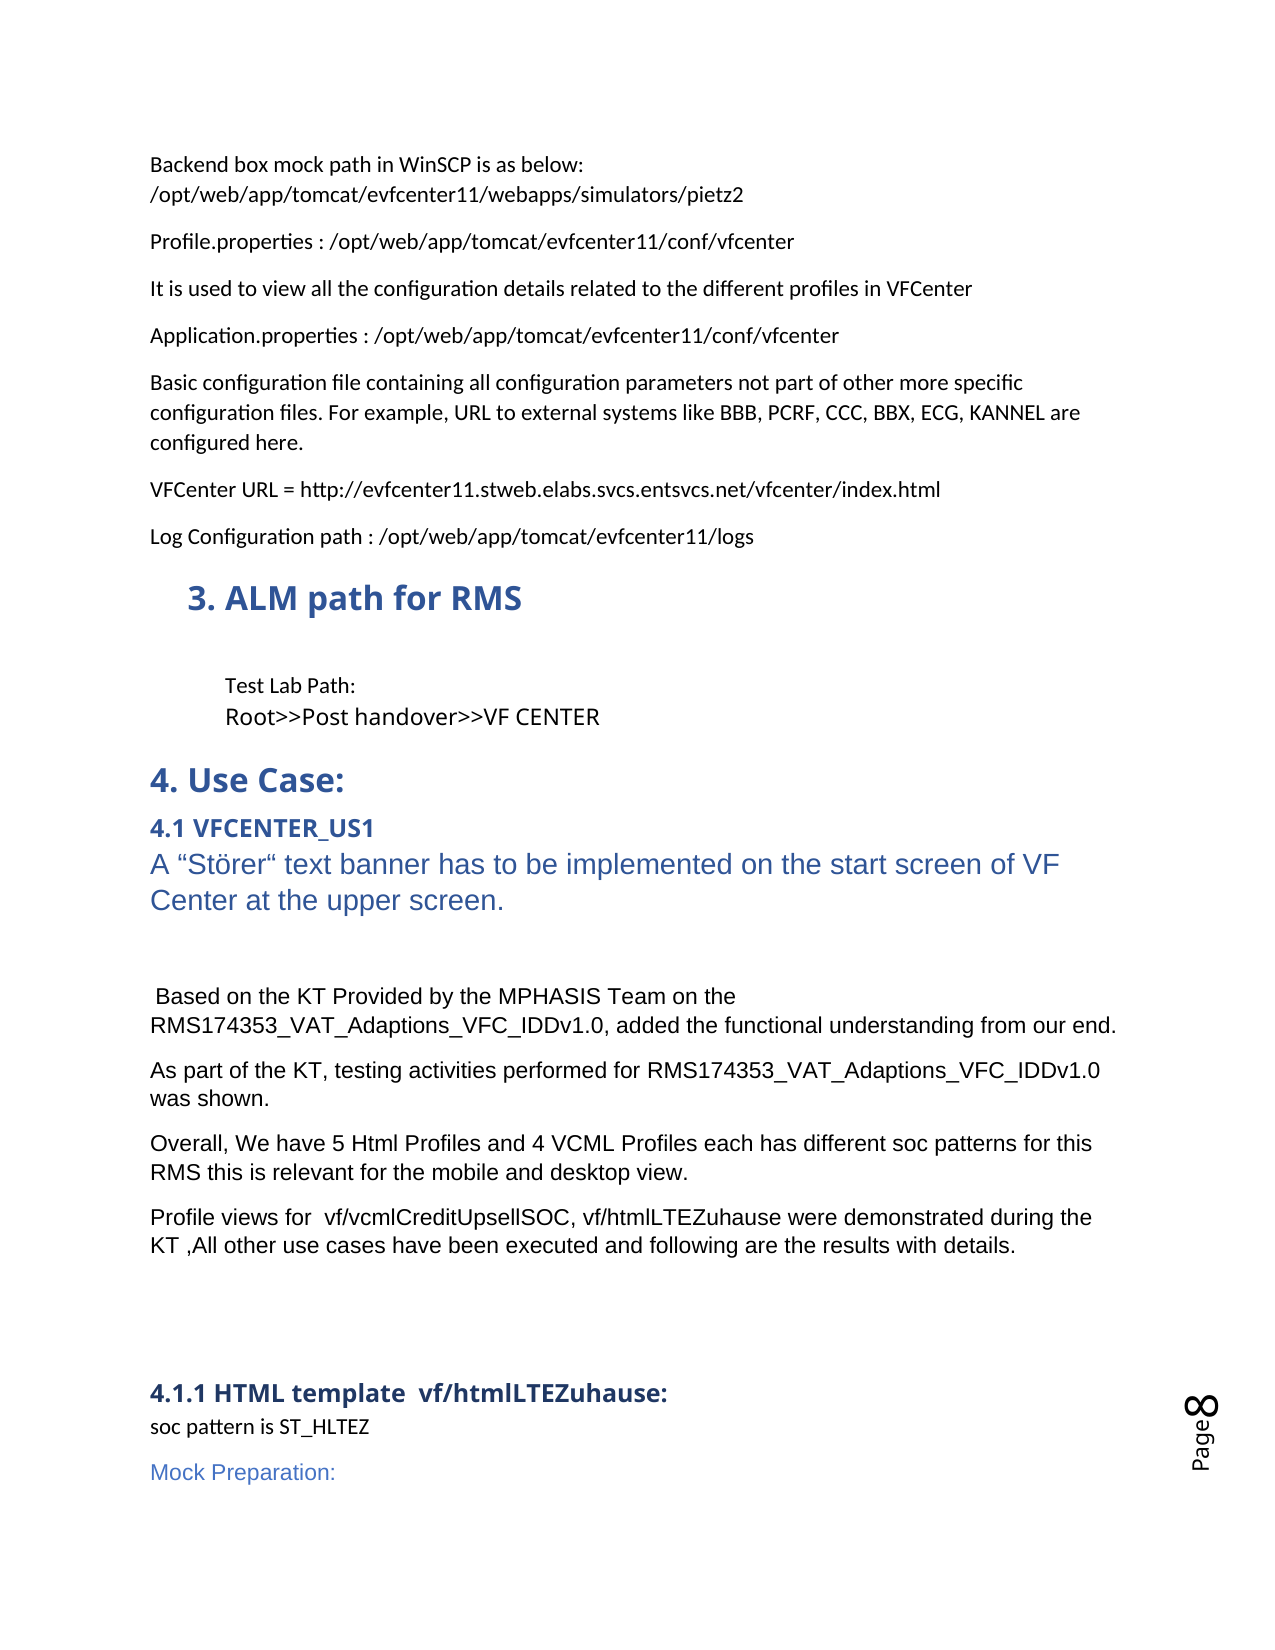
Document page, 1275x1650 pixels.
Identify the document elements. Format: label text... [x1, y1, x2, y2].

subtitle 4.1.1 HTML template vf/htmlLTEZuhause: [150, 1375, 1125, 1409]
subtitle ALM path for RMS [187, 575, 1125, 620]
subtitle 4. Use Case: [150, 757, 1125, 803]
text Profile views for vf/vcmlCreditUpsellSOC, vf/htmlLTEZuhause were demonstrated during the KT ,All other use cases have been executed and following are the results with details. [150, 1204, 1125, 1258]
text It is used to view all the configuration details related to the different profiles in VFCenter [150, 274, 1125, 302]
text Application.properties : /opt/web/app/tomcat/evfcenter11/conf/vfcenter [150, 321, 1125, 349]
text VFCenter URL = http://evfcenter11.stweb.elabs.svcs.entsvcs.net/vfcenter/index.html [150, 475, 1125, 503]
text Mock Preparation: [150, 1459, 1125, 1485]
text Log Configuration path : /opt/web/app/tomcat/evfcenter11/logs [150, 522, 1125, 550]
text A “Störer“ text banner has to be implemented on the start screen of VF Center at the upper screen. [150, 847, 1125, 917]
text As part of the KT, testing activities performed for RMS174353_VAT_Adaptions_VFC_IDDv1.0 was shown. [150, 1057, 1125, 1111]
text Profile.properties : /opt/web/app/tomcat/evfcenter11/conf/vfcenter [150, 227, 1125, 255]
list Root>>Post handover>>VF CENTER [225, 701, 1125, 732]
text Based on the KT Provided by the MPHASIS Team on the RMS174353_VAT_Adaptions_VFC_IDDv1.0, added the functional understanding from our end. [150, 983, 1125, 1038]
text Overall, We have 5 Html Profiles and 4 VCML Profiles each has different soc patterns for this RMS this is relevant for the mobile and desktop view. [150, 1130, 1125, 1185]
text Basic configuration file containing all configuration parameters not part of other more specific configuration files. For example, URL to external systems like BBB, PCRF, CCC, BBX, ECG, KANNEL are configured here. [150, 368, 1125, 456]
text soc pattern is ST_HLTEZ [150, 1412, 1125, 1440]
subtitle 4.1 VFCENTER_US1 [150, 810, 1125, 844]
list Test Lab Path: [225, 671, 1125, 699]
text Backend box mock path in WinSCP is as below: /opt/web/app/tomcat/evfcenter11/webapps/simulators/pietz2 [150, 150, 1125, 208]
